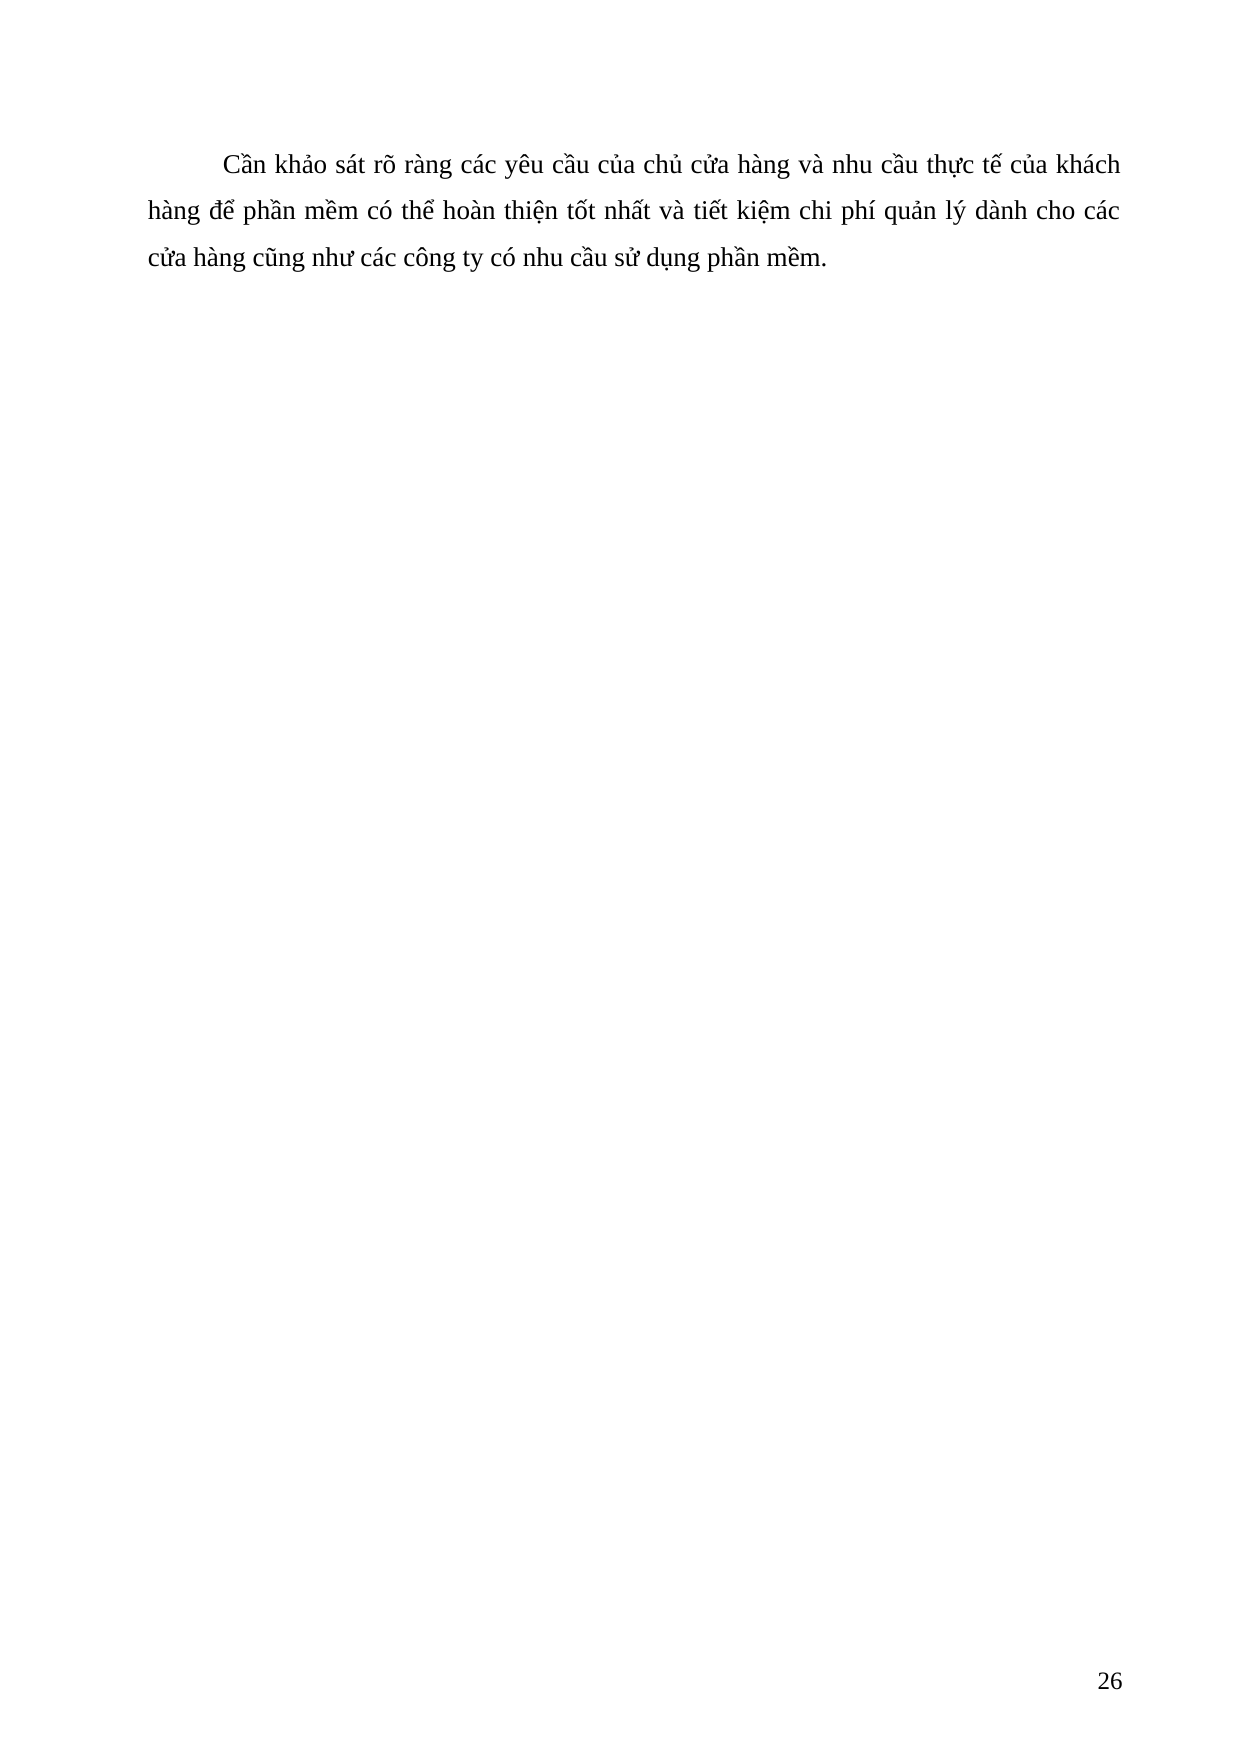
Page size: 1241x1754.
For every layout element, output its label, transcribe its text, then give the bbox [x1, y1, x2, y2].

text Cần khảo sát rõ ràng các yêu cầu của chủ cửa hàng và nhu cầu thực tế của khách hàng để phần mềm có thể hoàn thiện tốt nhất và tiết kiệm chi phí quản lý dành cho các cửa hàng cũng như các công ty có nhu cầu sử dụng phần mềm. [148, 148, 1122, 272]
